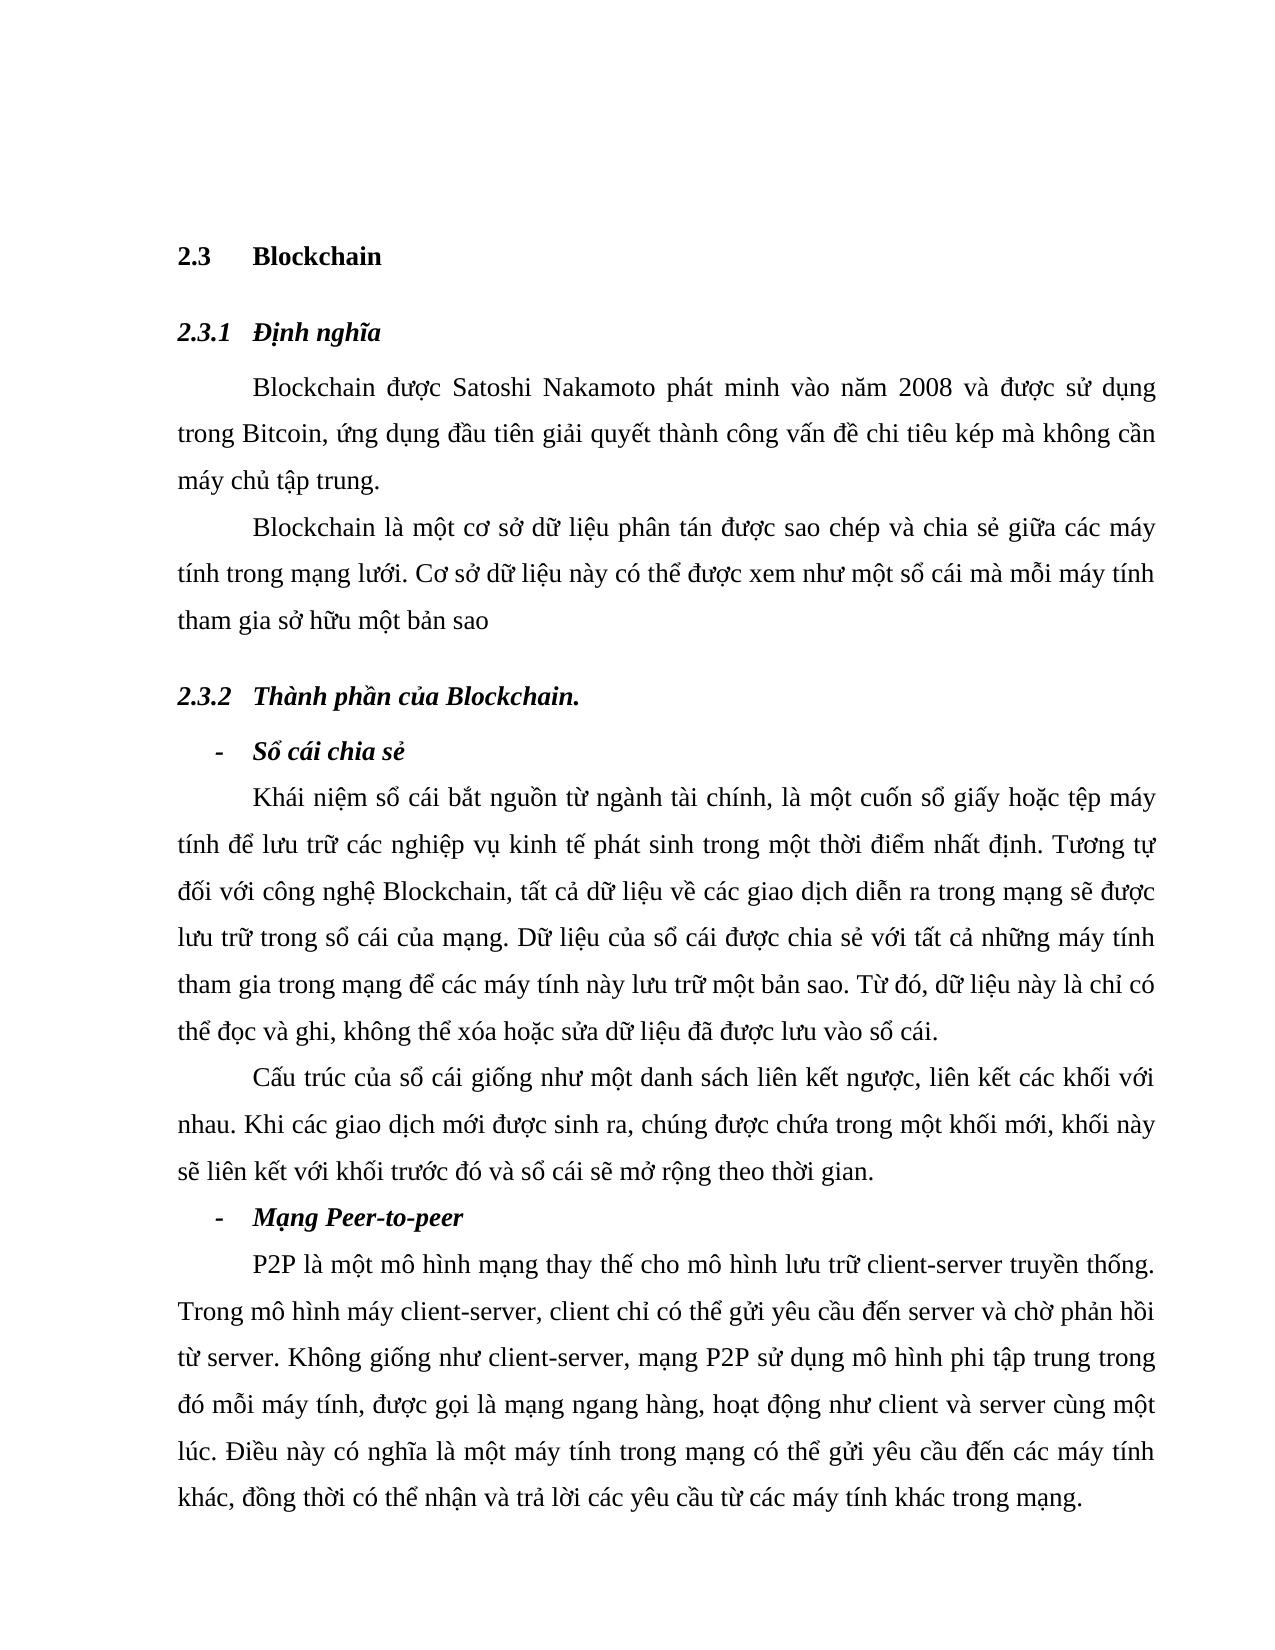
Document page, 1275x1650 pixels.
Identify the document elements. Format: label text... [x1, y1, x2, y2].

text Cấu trúc của sổ cái giống như một danh sách liên kết ngược, liên kết các khối với nhau. Khi các giao dịch mới được sinh ra, chúng được chứa trong một khối mới, khối này sẽ liên kết với khối trước đó và sổ cái sẽ mở rộng theo thời gian. [177, 1061, 1157, 1186]
subtitle 2.3 Blockchain [177, 240, 1157, 271]
text Blockchain là một cơ sở dữ liệu phân tán được sao chép và chia sẻ giữa các máy tính trong mạng lưới. Cơ sở dữ liệu này có thể được xem như một sổ cái mà mỗi máy tính tham gia sở hữu một bản sao [177, 511, 1157, 635]
subtitle 2.3.2 Thành phần của Blockchain. [177, 680, 1157, 711]
text Khái niệm sổ cái bắt nguồn từ ngành tài chính, là một cuốn sổ giấy hoặc tệp máy tính để lưu trữ các nghiệp vụ kinh tế phát sinh trong một thời điểm nhất định. Tương tự đối với công nghệ Blockchain, tất cả dữ liệu về các giao dịch diễn ra trong mạng sẽ được lưu trữ trong sổ cái của mạng. Dữ liệu của sổ cái được chia sẻ với tất cả những máy tính tham gia trong mạng để các máy tính này lưu trữ một bản sao. Từ đó, dữ liệu này là chỉ có thể đọc và ghi, không thể xóa hoặc sửa dữ liệu đã được lưu vào sổ cái. [177, 781, 1157, 1046]
subtitle 2.3.1 Định nghĩa [177, 316, 1157, 347]
list Sổ cái chia sẻ [215, 735, 1157, 766]
text P2P là một mô hình mạng thay thế cho mô hình lưu trữ client-server truyền thống. Trong mô hình máy client-server, client chỉ có thể gửi yêu cầu đến server và chờ phản hồi từ server. Không giống như client-server, mạng P2P sử dụng mô hình phi tập trung trong đó mỗi máy tính, được gọi là mạng ngang hàng, hoạt động như client và server cùng một lúc. Điều này có nghĩa là một máy tính trong mạng có thể gửi yêu cầu đến các máy tính khác, đồng thời có thể nhận và trả lời các yêu cầu từ các máy tính khác trong mạng. [177, 1248, 1157, 1513]
text Blockchain được Satoshi Nakamoto phát minh vào năm 2008 và được sử dụng trong Bitcoin, ứng dụng đầu tiên giải quyết thành công vấn đề chi tiêu kép mà không cần máy chủ tập trung. [177, 371, 1157, 495]
list Mạng Peer-to-peer [215, 1201, 1157, 1233]
